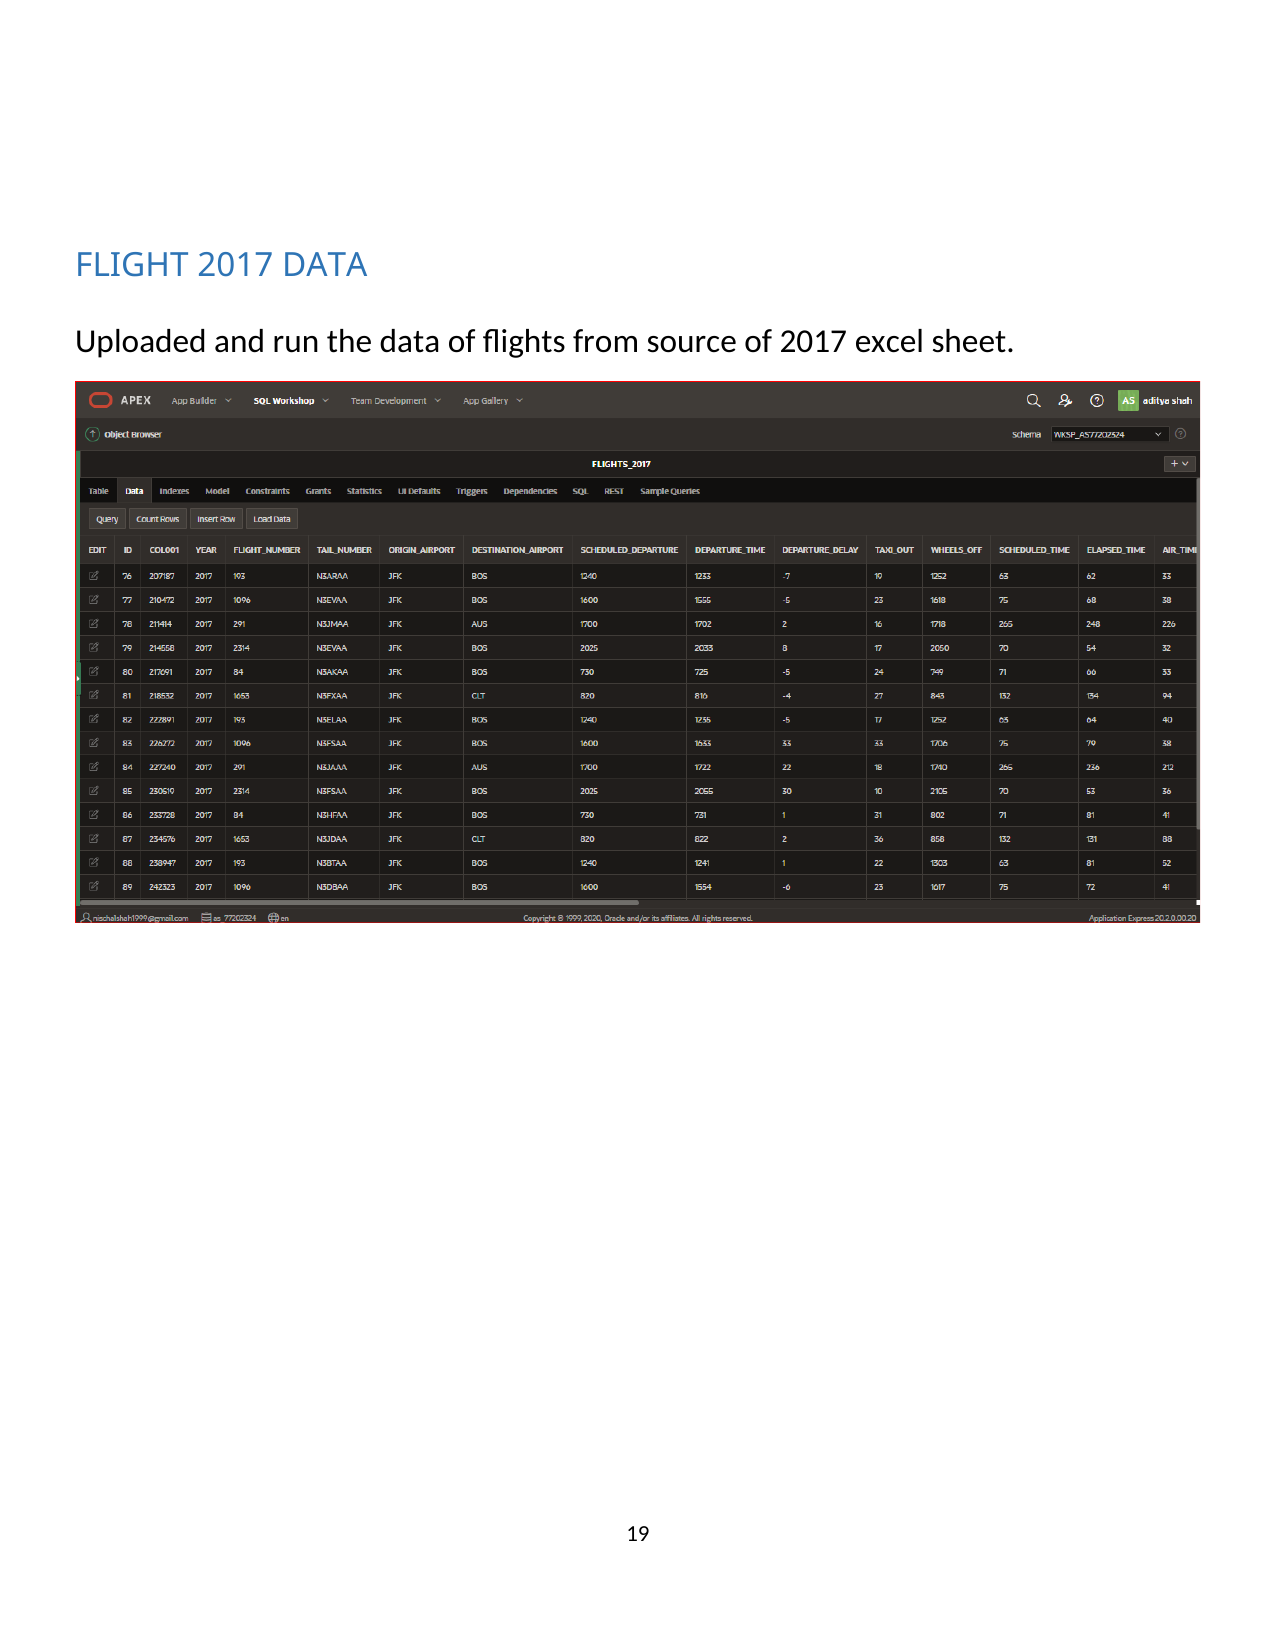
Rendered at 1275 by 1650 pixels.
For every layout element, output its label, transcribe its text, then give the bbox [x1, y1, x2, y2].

subtitle FLIGHT 2017 DATA [75, 240, 1200, 286]
picture [75, 381, 1200, 923]
text Uploaded and run the data of flights from source of 2017 excel sheet. [75, 289, 1200, 361]
